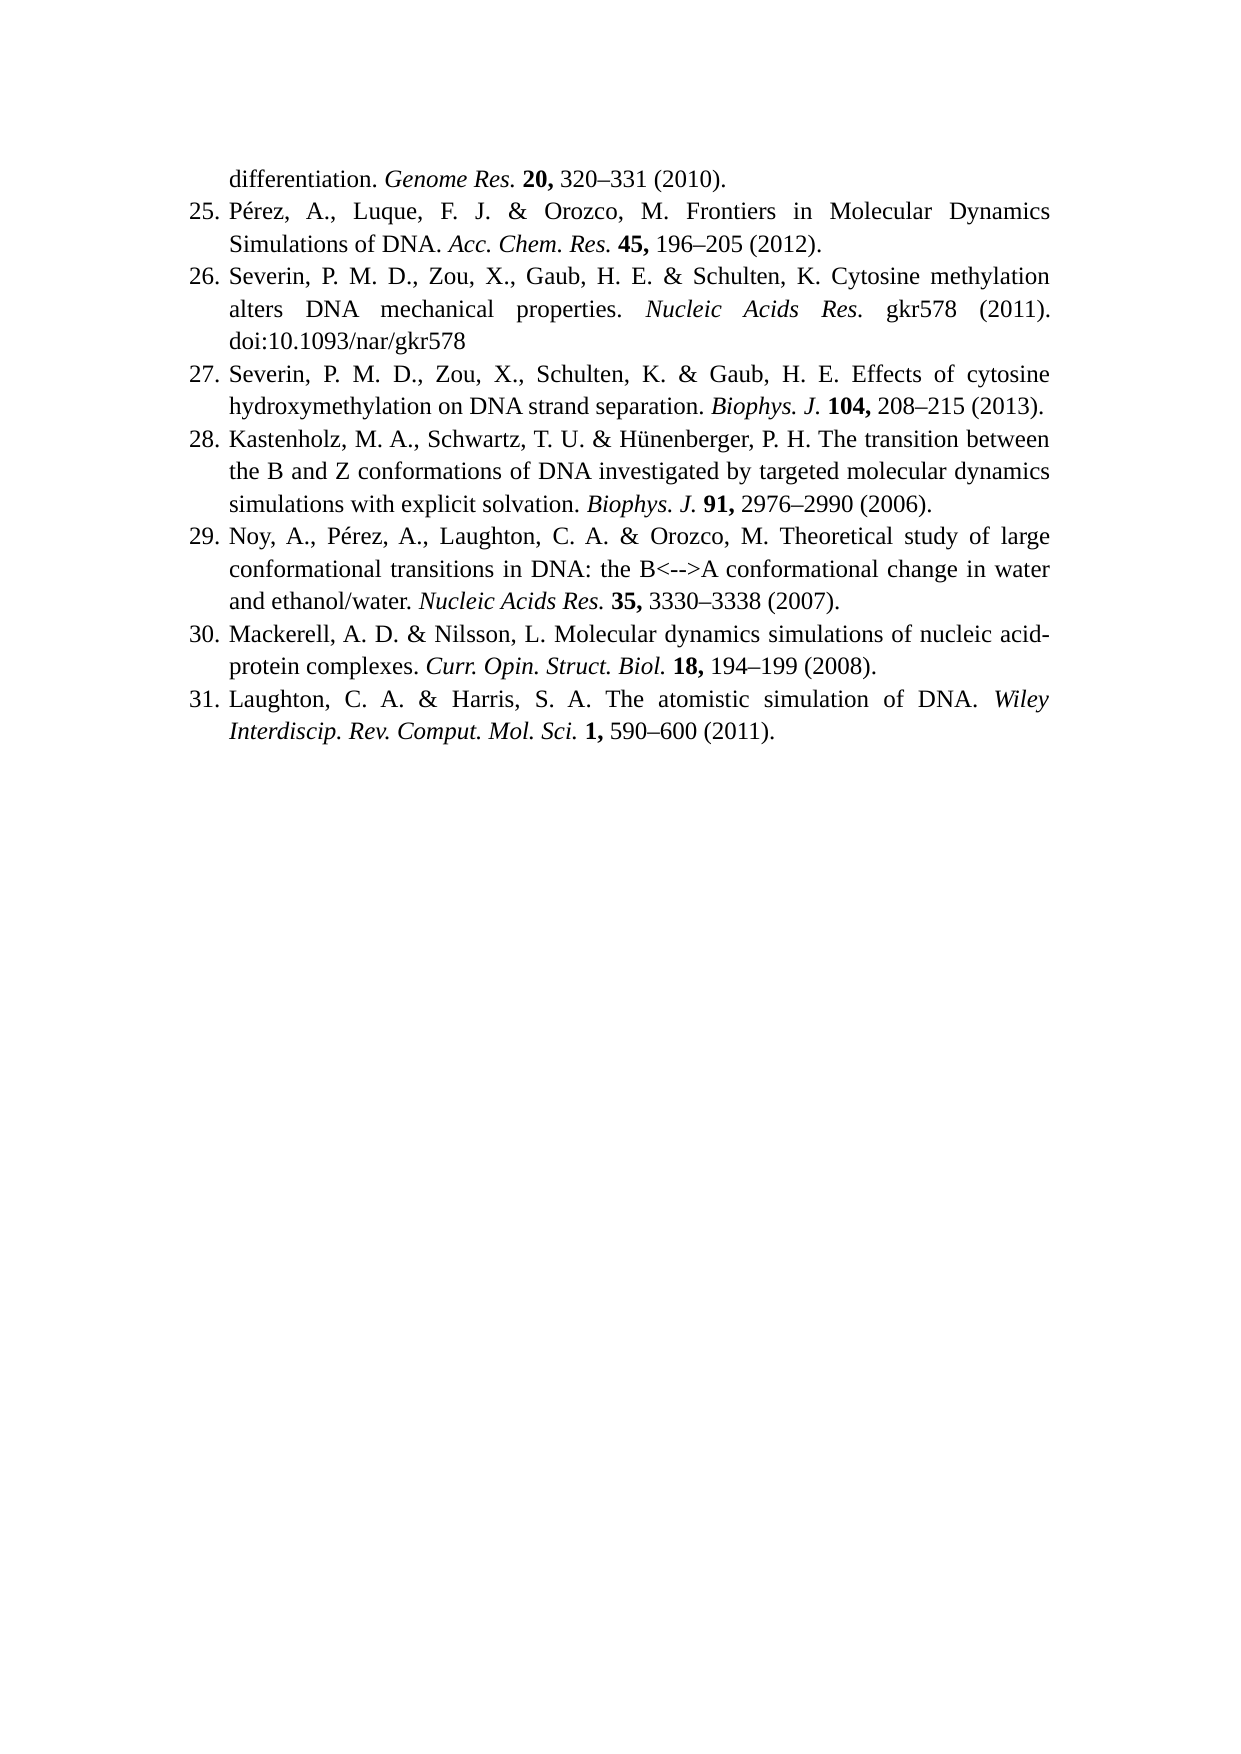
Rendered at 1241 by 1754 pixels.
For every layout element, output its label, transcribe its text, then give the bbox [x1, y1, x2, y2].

text 26. Severin, P. M. D., Zou, X., Gaub, H. E. & Schulten, K. Cytosine methylation alters DNA mechanical properties. Nucleic Acids Res. gkr578 (2011). doi:10.1093/nar/gkr578 [189, 259, 1051, 357]
text 31. Laughton, C. A. & Harris, S. A. The atomistic simulation of DNA. Wiley Interdiscip. Rev. Comput. Mol. Sci. 1, 590–600 (2011). [189, 682, 1051, 747]
text 25. Pérez, A., Luque, F. J. & Orozco, M. Frontiers in Molecular Dynamics Simulations of DNA. Acc. Chem. Res. 45, 196–205 (2012). [189, 194, 1051, 259]
text 27. Severin, P. M. D., Zou, X., Schulten, K. & Gaub, H. E. Effects of cytosine hydroxymethylation on DNA strand separation. Biophys. J. 104, 208–215 (2013). [189, 357, 1051, 422]
text 30. Mackerell, A. D. & Nilsson, L. Molecular dynamics simulations of nucleic acid-protein complexes. Curr. Opin. Struct. Biol. 18, 194–199 (2008). [189, 617, 1051, 682]
text 28. Kastenholz, M. A., Schwartz, T. U. & Hünenberger, P. H. The transition between the B and Z conformations of DNA investigated by targeted molecular dynamics simulations with explicit solvation. Biophys. J. 91, 2976–2990 (2006). [189, 422, 1051, 519]
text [189, 162, 1051, 194]
text 29. Noy, A., Pérez, A., Laughton, C. A. & Orozco, M. Theoretical study of large conformational transitions in DNA: the B<-->A conformational change in water and ethanol/water. Nucleic Acids Res. 35, 3330–3338 (2007). [189, 519, 1051, 617]
